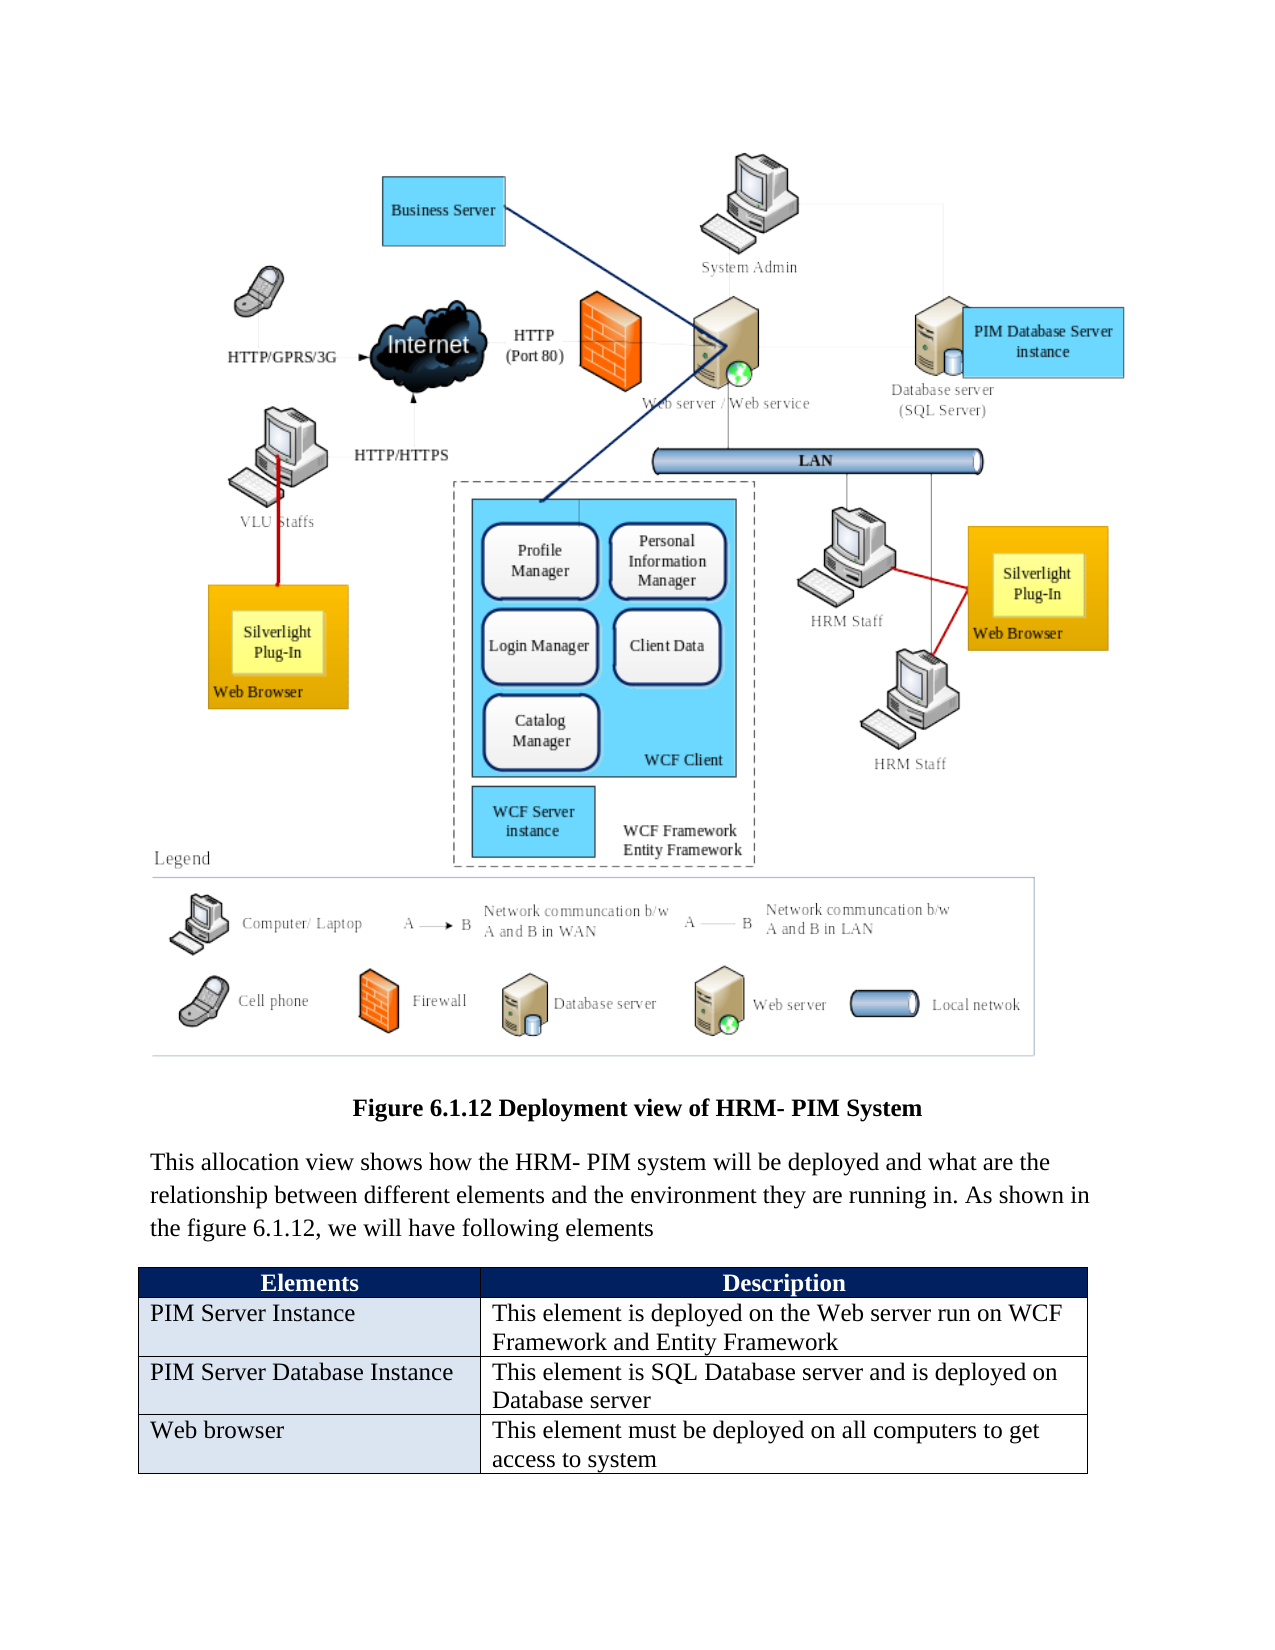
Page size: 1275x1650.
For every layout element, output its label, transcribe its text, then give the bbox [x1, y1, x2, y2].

table_cell This element must be deployed on all computers to get access to system [481, 1415, 1087, 1473]
text Figure 6.1.12 Deployment view of HRM- PIM System [150, 1093, 1125, 1122]
table_cell This element is SQL Database server and is deployed on Database server [481, 1357, 1087, 1414]
table_cell PIM Server Instance [139, 1298, 480, 1356]
table_cell PIM Server Database Instance [139, 1357, 480, 1414]
table_cell This element is deployed on the Web server run on WCF Framework and Entity Framework [481, 1298, 1087, 1356]
table_cell Web browser [139, 1415, 480, 1473]
table_header Description [481, 1268, 1087, 1297]
text This allocation view shows how the HRM- PIM system will be deployed and what are the relationship between different elements and the environment they are running in. As shown in the figure 6.1.12, we will have following elements [150, 1147, 1125, 1242]
table_header Elements [139, 1268, 480, 1297]
